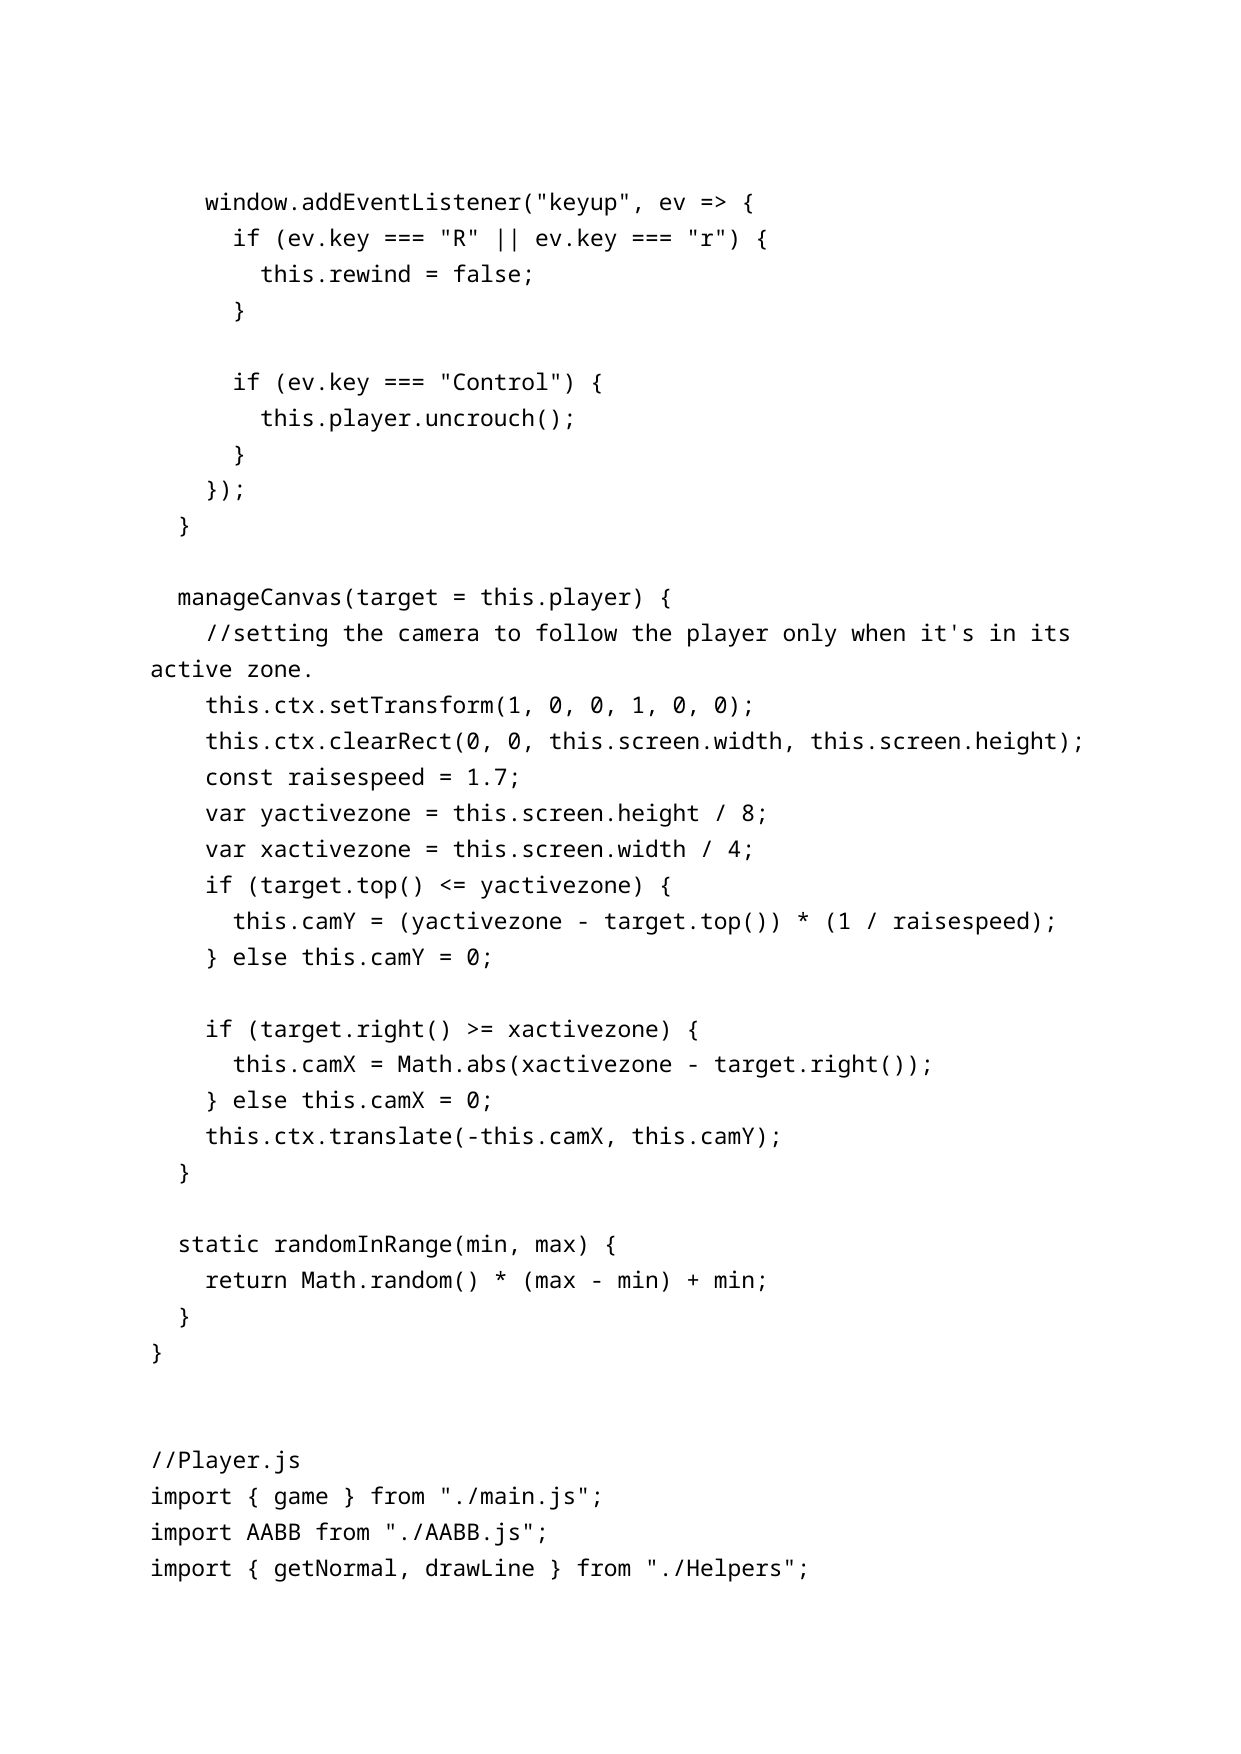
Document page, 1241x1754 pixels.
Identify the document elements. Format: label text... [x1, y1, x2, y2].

text import { getNormal, drawLine } from "./Helpers"; [150, 1552, 1090, 1583]
text } [150, 1300, 1090, 1331]
text this.ctx.setTransform(1, 0, 0, 1, 0, 0); [150, 689, 1090, 720]
text if (ev.key === "Control") { [150, 366, 1090, 397]
text this.rewind = false; [150, 258, 1090, 289]
text }); [150, 473, 1090, 505]
text const raisespeed = 1.7; [150, 761, 1090, 792]
text var yactivezone = this.screen.height / 8; [150, 797, 1090, 828]
text } else this.camY = 0; [150, 941, 1090, 972]
text this.ctx.clearRect(0, 0, this.screen.width, this.screen.height); [150, 725, 1090, 756]
text } [150, 294, 1090, 325]
text } else this.camX = 0; [150, 1084, 1090, 1116]
text if (ev.key === "R" || ev.key === "r") { [150, 222, 1090, 253]
text } [150, 1156, 1090, 1187]
text //setting the camera to follow the player only when it's in its active zone. [150, 617, 1090, 684]
text window.addEventListener("keyup", ev => { [150, 186, 1090, 217]
text } [150, 437, 1090, 469]
text return Math.random() * (max - min) + min; [150, 1264, 1090, 1295]
text } [150, 509, 1090, 541]
text import { game } from "./main.js"; [150, 1480, 1090, 1511]
text static randomInRange(min, max) { [150, 1228, 1090, 1259]
text manageCanvas(target = this.player) { [150, 581, 1090, 612]
text this.camY = (yactivezone - target.top()) * (1 / raisespeed); [150, 905, 1090, 936]
text //Player.js [150, 1444, 1090, 1475]
text if (target.top() <= yactivezone) { [150, 869, 1090, 900]
text var xactivezone = this.screen.width / 4; [150, 833, 1090, 864]
text import AABB from "./AABB.js"; [150, 1516, 1090, 1547]
text this.player.uncrouch(); [150, 402, 1090, 433]
text } [150, 1336, 1090, 1367]
text if (target.right() >= xactivezone) { [150, 1012, 1090, 1044]
text this.ctx.translate(-this.camX, this.camY); [150, 1120, 1090, 1152]
text this.camX = Math.abs(xactivezone - target.right()); [150, 1048, 1090, 1080]
